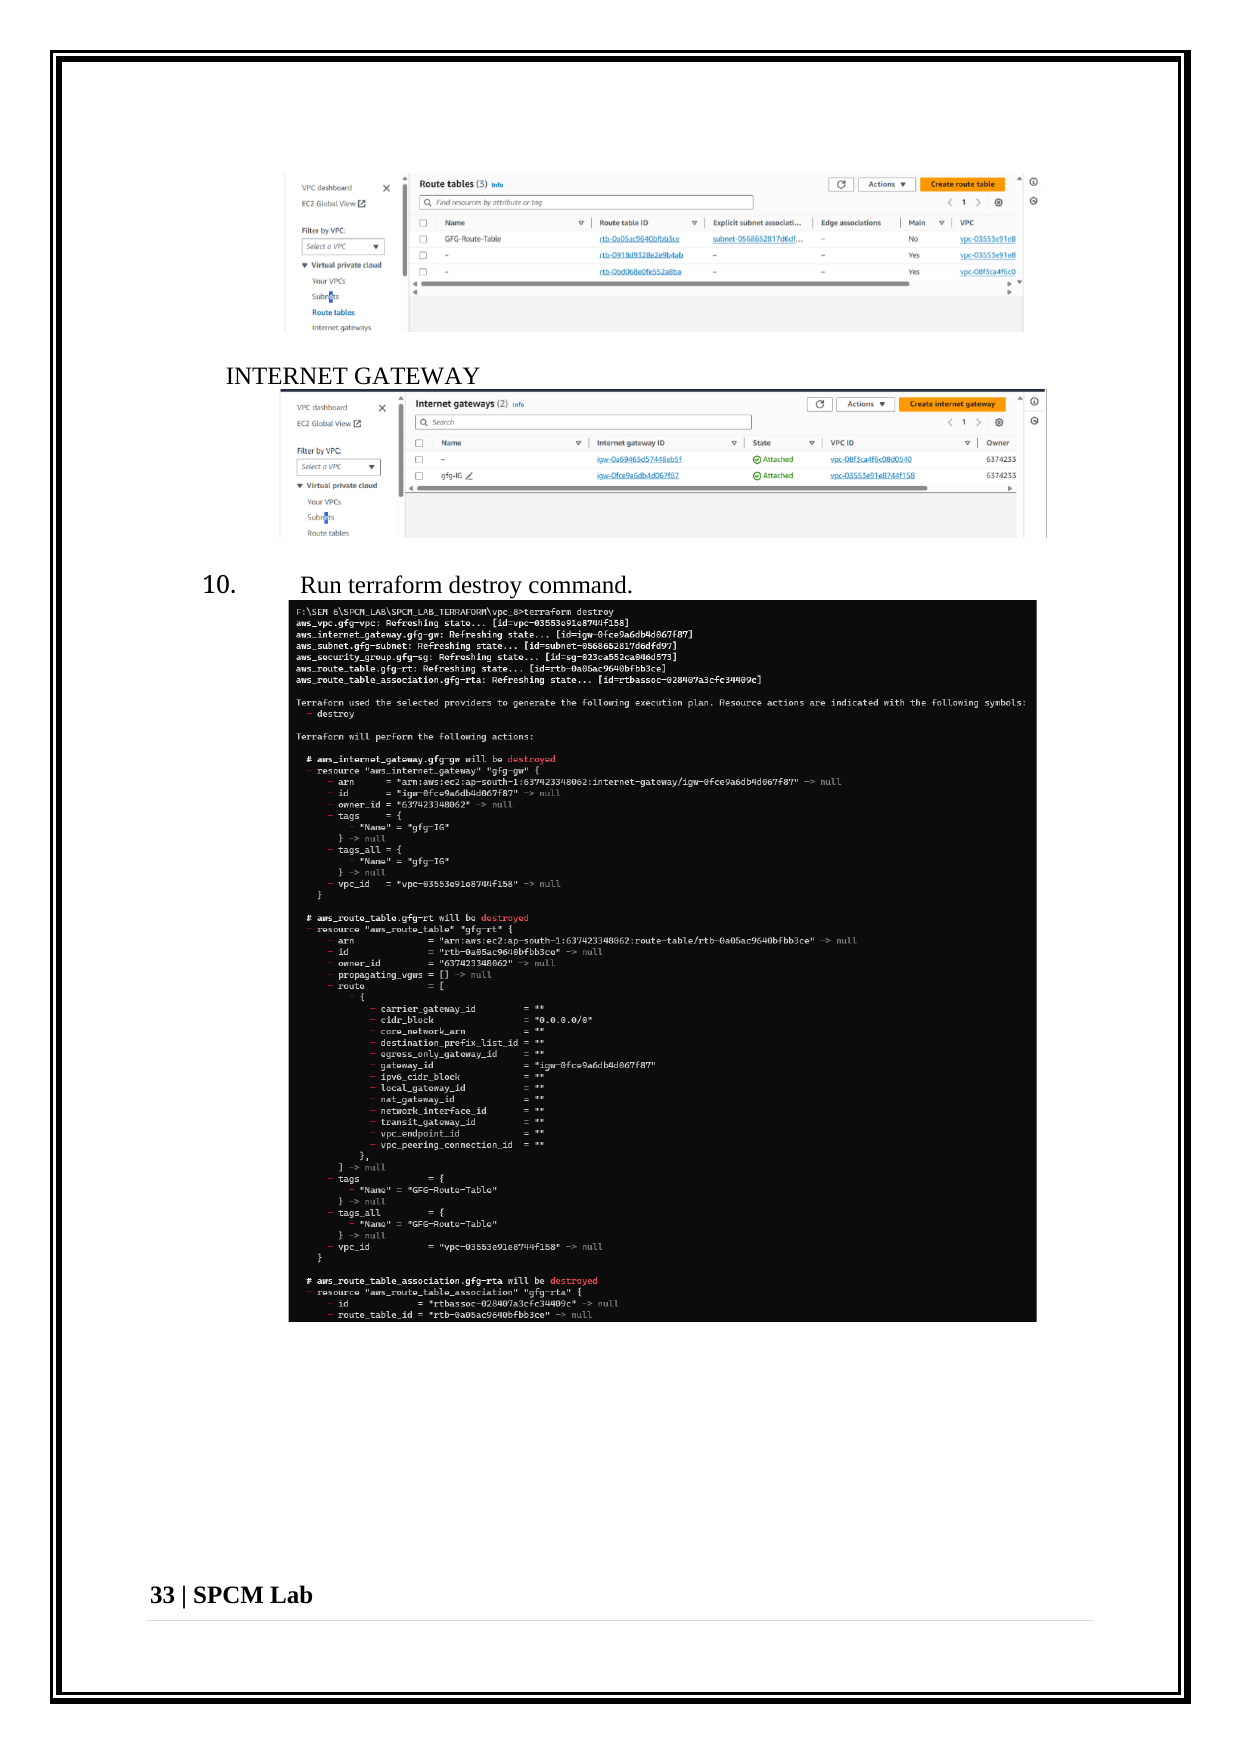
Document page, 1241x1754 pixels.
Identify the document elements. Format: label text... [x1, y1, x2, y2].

picture [278, 389, 1047, 538]
list Run terraform destroy command. [202, 566, 1100, 600]
list INTERNET GATEWAY [226, 361, 1100, 389]
picture [283, 173, 1042, 332]
picture [288, 600, 1037, 1322]
